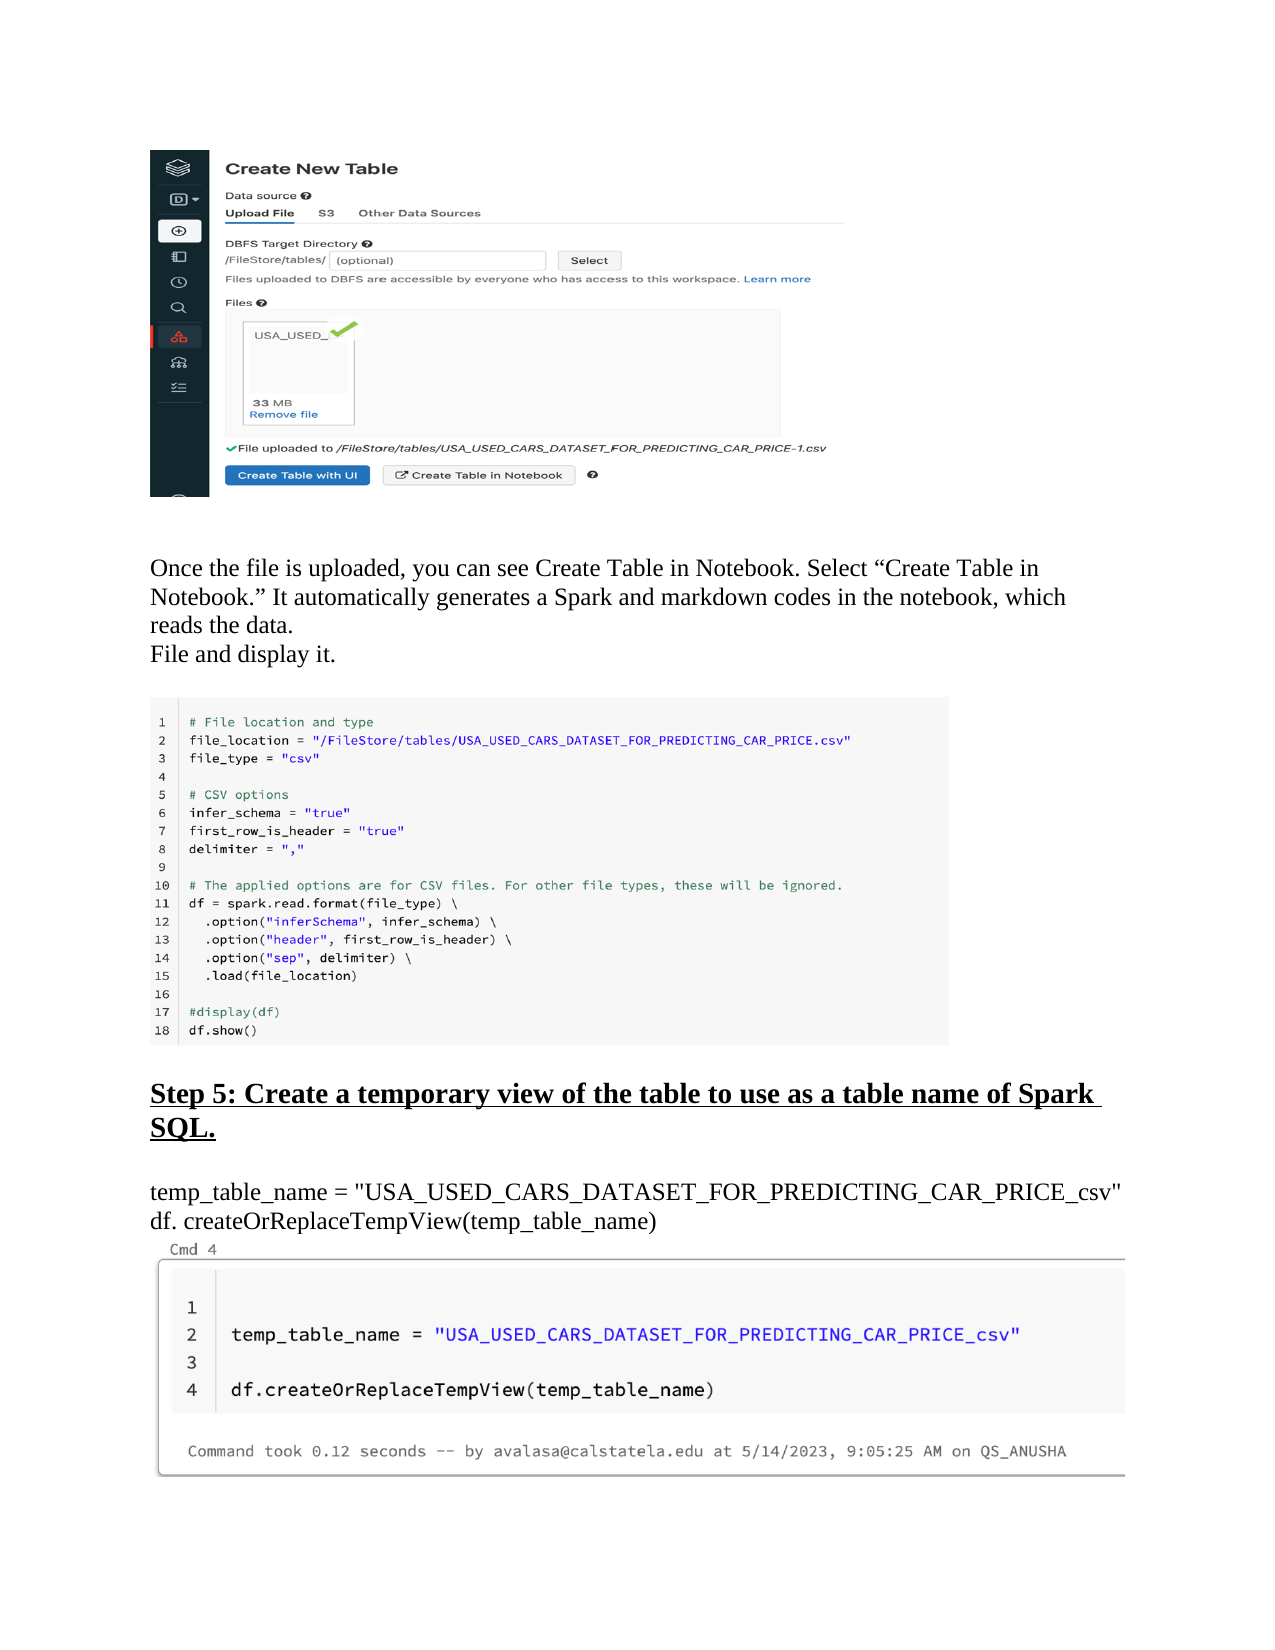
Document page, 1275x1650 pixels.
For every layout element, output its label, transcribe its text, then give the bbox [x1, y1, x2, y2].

picture [150, 696, 949, 1048]
text temp_table_name = "USA_USED_CARS_DATASET_FOR_PREDICTING_CAR_PRICE_csv" [150, 1177, 1125, 1206]
picture [150, 150, 845, 497]
text Once the file is uploaded, you can see Create Table in Notebook. Select “Create Table in Notebook.” It automatically generates a Spark and markdown codes in the notebook, which reads the data. [150, 553, 1125, 639]
picture [150, 1234, 1125, 1477]
text Step 5: Create a temporary view of the table to use as a table name of Spark SQL. [150, 1077, 1125, 1144]
text df. createOrReplaceTempView(temp_table_name) [150, 1206, 1125, 1234]
text File and display it. [150, 639, 1125, 668]
